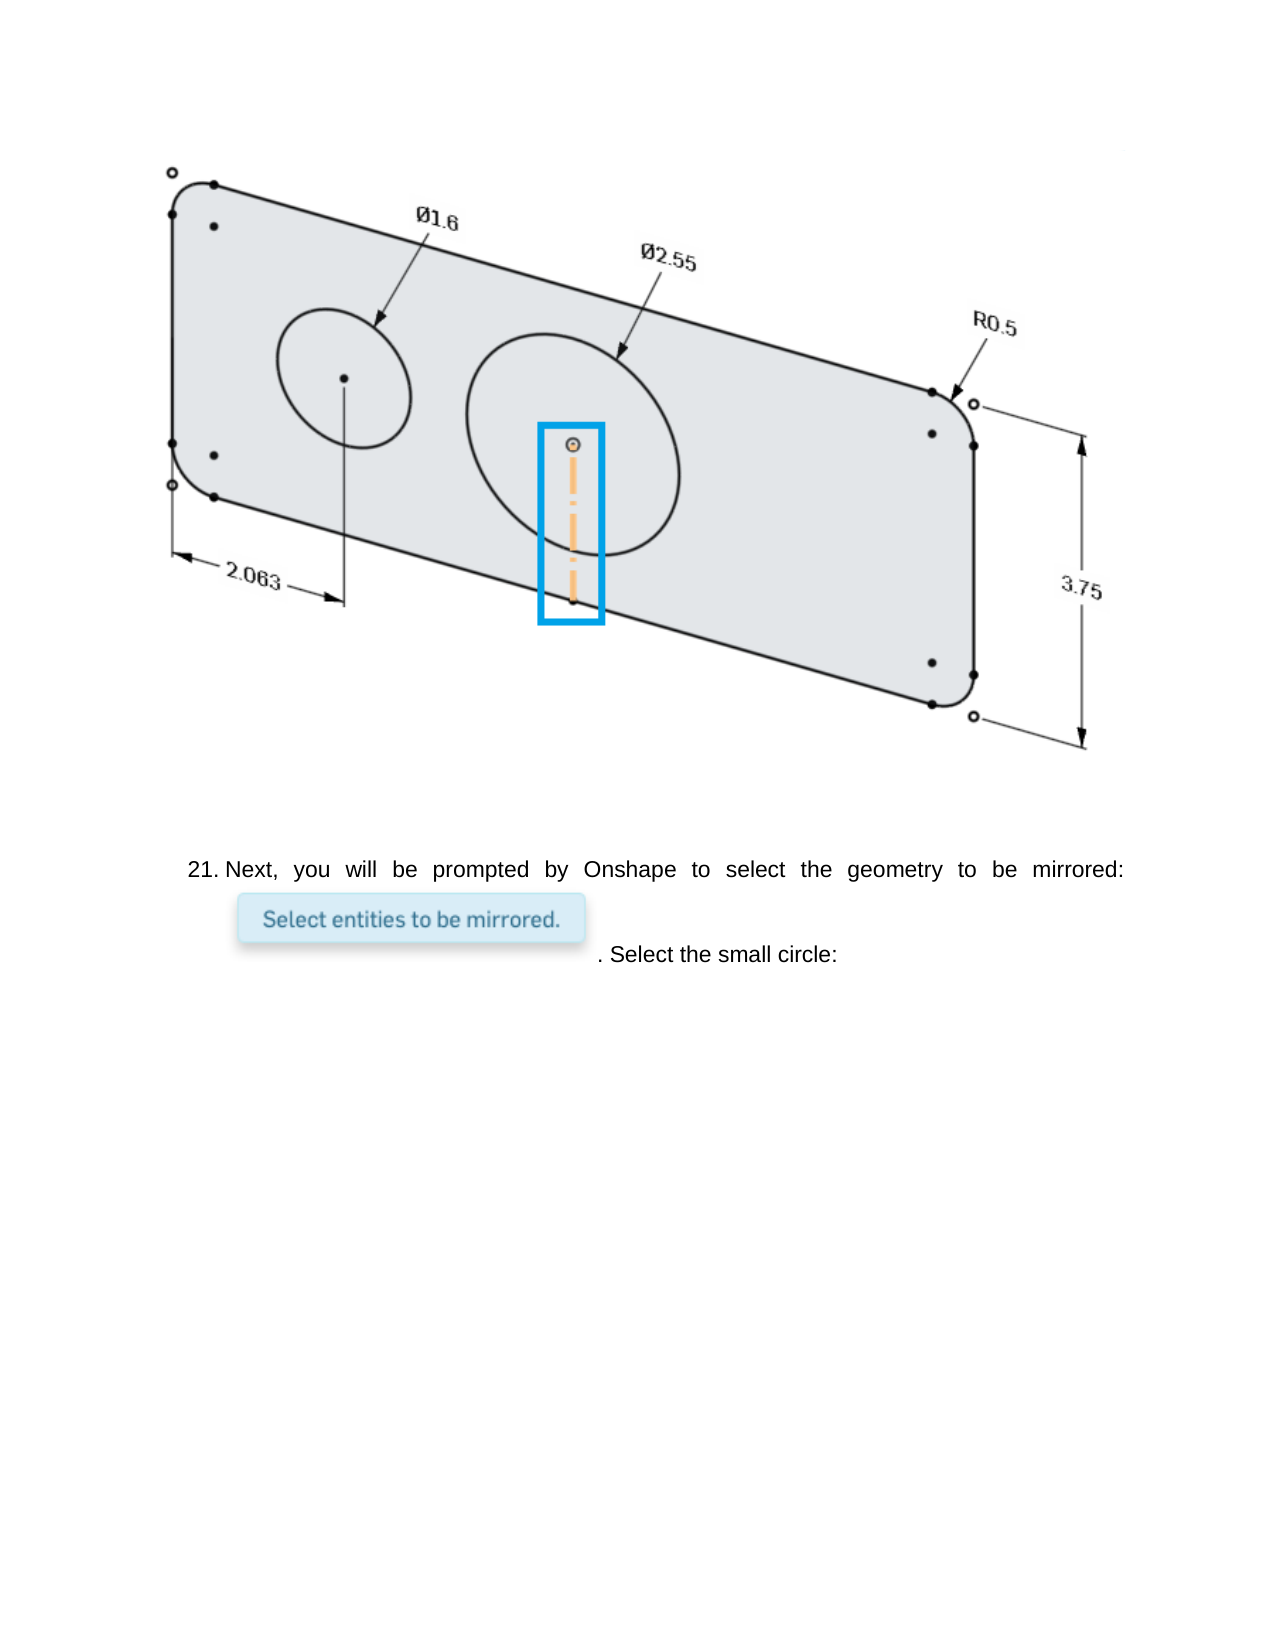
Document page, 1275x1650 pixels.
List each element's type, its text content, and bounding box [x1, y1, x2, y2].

picture [150, 150, 1125, 763]
picture [225, 882, 597, 962]
